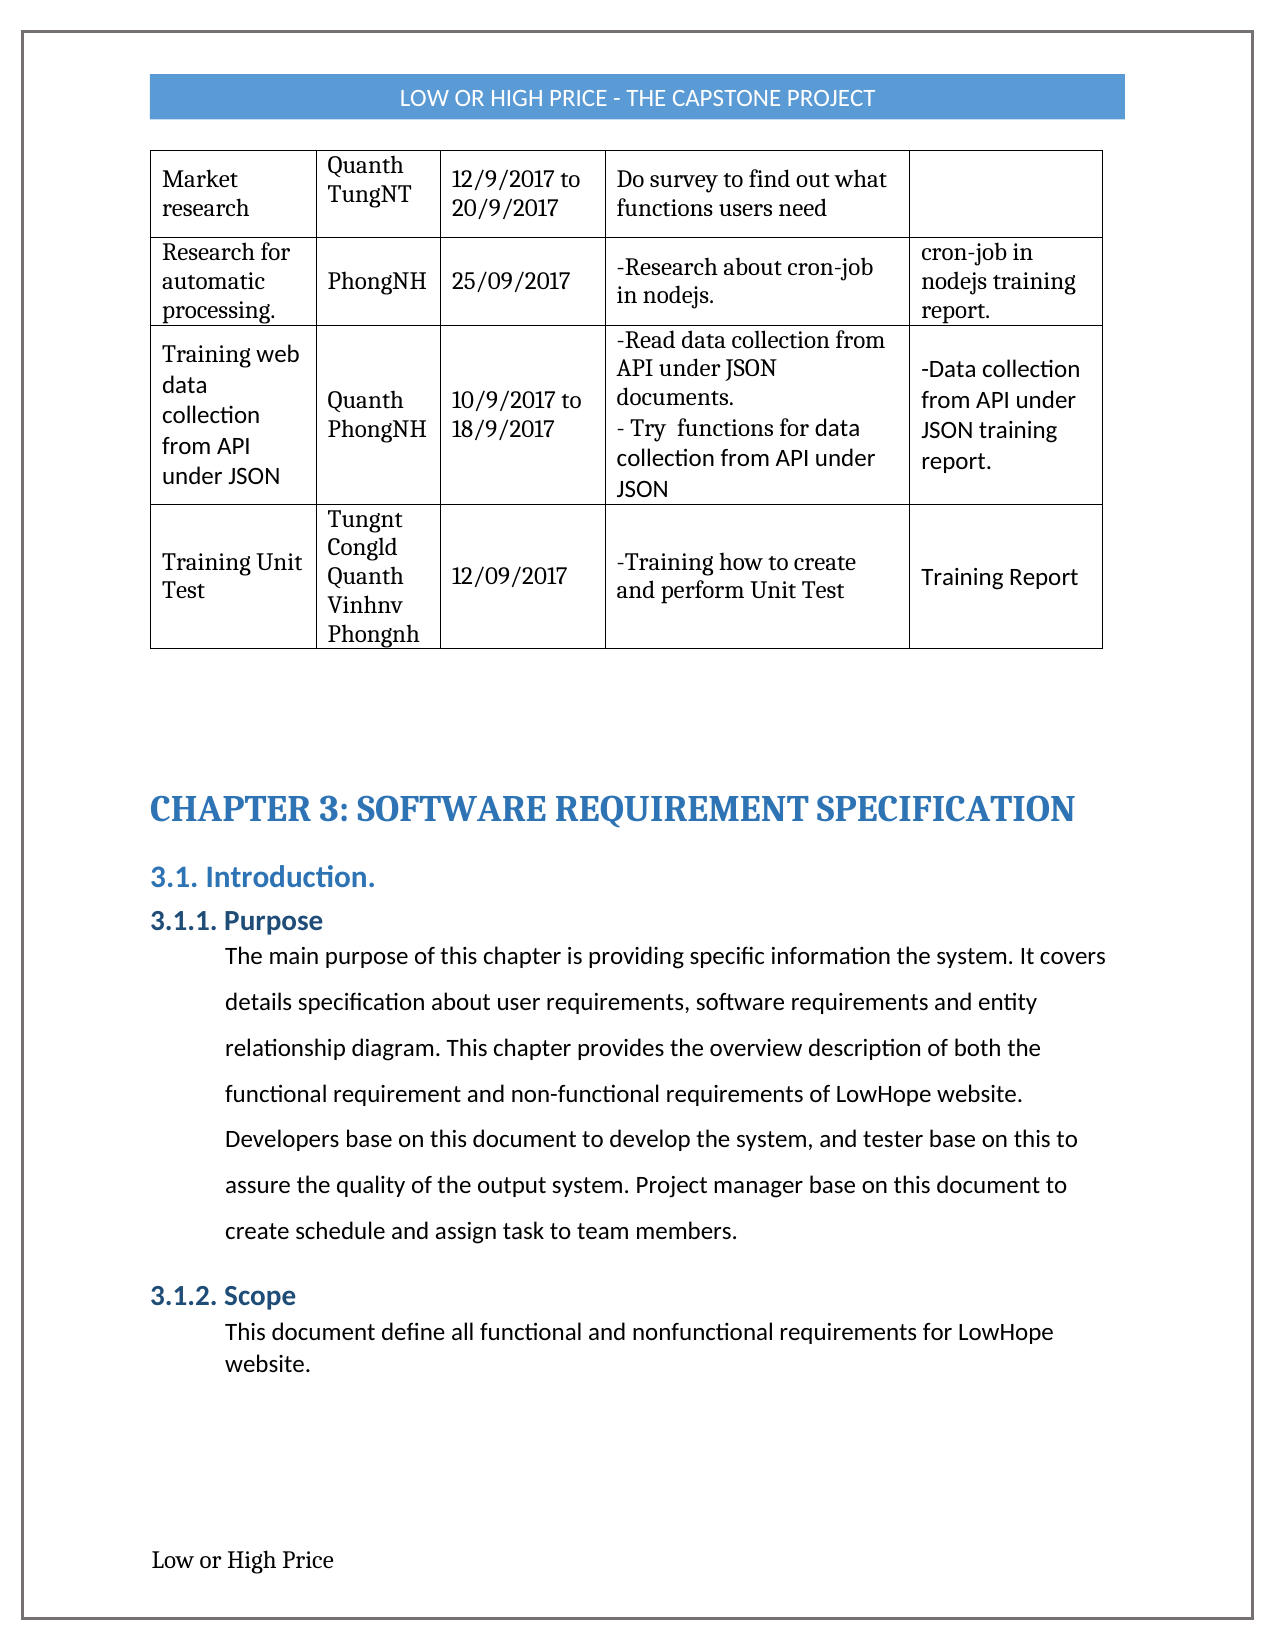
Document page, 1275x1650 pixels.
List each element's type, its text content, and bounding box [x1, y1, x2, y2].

table_cell Quanth TungNT [317, 151, 440, 237]
table_cell Tungnt Congld Quanth Vinhnv Phongnh [317, 505, 440, 648]
subtitle 3.1.1. Purpose [150, 902, 1125, 938]
table_cell [910, 151, 1102, 237]
table_cell -Read data collection from API under JSON documents. - Try functions for data collection from API under JSON [606, 326, 909, 503]
text This document define all functional and nonfunctional requirements for LowHope website. [225, 1316, 1125, 1379]
table_cell 25/09/2017 [441, 238, 605, 324]
table_cell 12/09/2017 [441, 505, 605, 648]
table_cell Training Unit Test [151, 505, 316, 648]
subtitle CHAPTER 3: SOFTWARE REQUIREMENT SPECIFICATION [150, 788, 1125, 831]
table_cell Quanth PhongNH [317, 326, 440, 503]
table_cell 12/9/2017 to 20/9/2017 [441, 151, 605, 237]
table_cell Market research [151, 151, 316, 237]
text The main purpose of this chapter is providing specific information the system. It covers details specification about user requirements, software requirements and entity relationship diagram. This chapter provides the overview description of both the functional requirement and non-functional requirements of LowHope website. Developers base on this document to develop the system, and tester base on this to assure the quality of the output system. Project manager base on this document to create schedule and assign task to team members. [225, 941, 1125, 1245]
table_cell PhongNH [317, 238, 440, 324]
table_cell -Research about cron-job in nodejs. [606, 238, 909, 324]
subtitle 3.1.2. Scope [150, 1277, 1125, 1313]
table_cell cron-job in nodejs training report. [910, 238, 1102, 324]
table_cell Do survey to find out what functions users need [606, 151, 909, 237]
table_cell -Training how to create and perform Unit Test [606, 505, 909, 648]
table_cell Training web data collection from API under JSON [151, 326, 316, 503]
table_cell Training Report [910, 505, 1102, 648]
table_cell 10/9/2017 to 18/9/2017 [441, 326, 605, 503]
table_cell -Data collection from API under JSON training report. [910, 326, 1102, 503]
table_cell Research for automatic processing. [151, 238, 316, 324]
subtitle 3.1. Introduction. [150, 857, 1125, 895]
